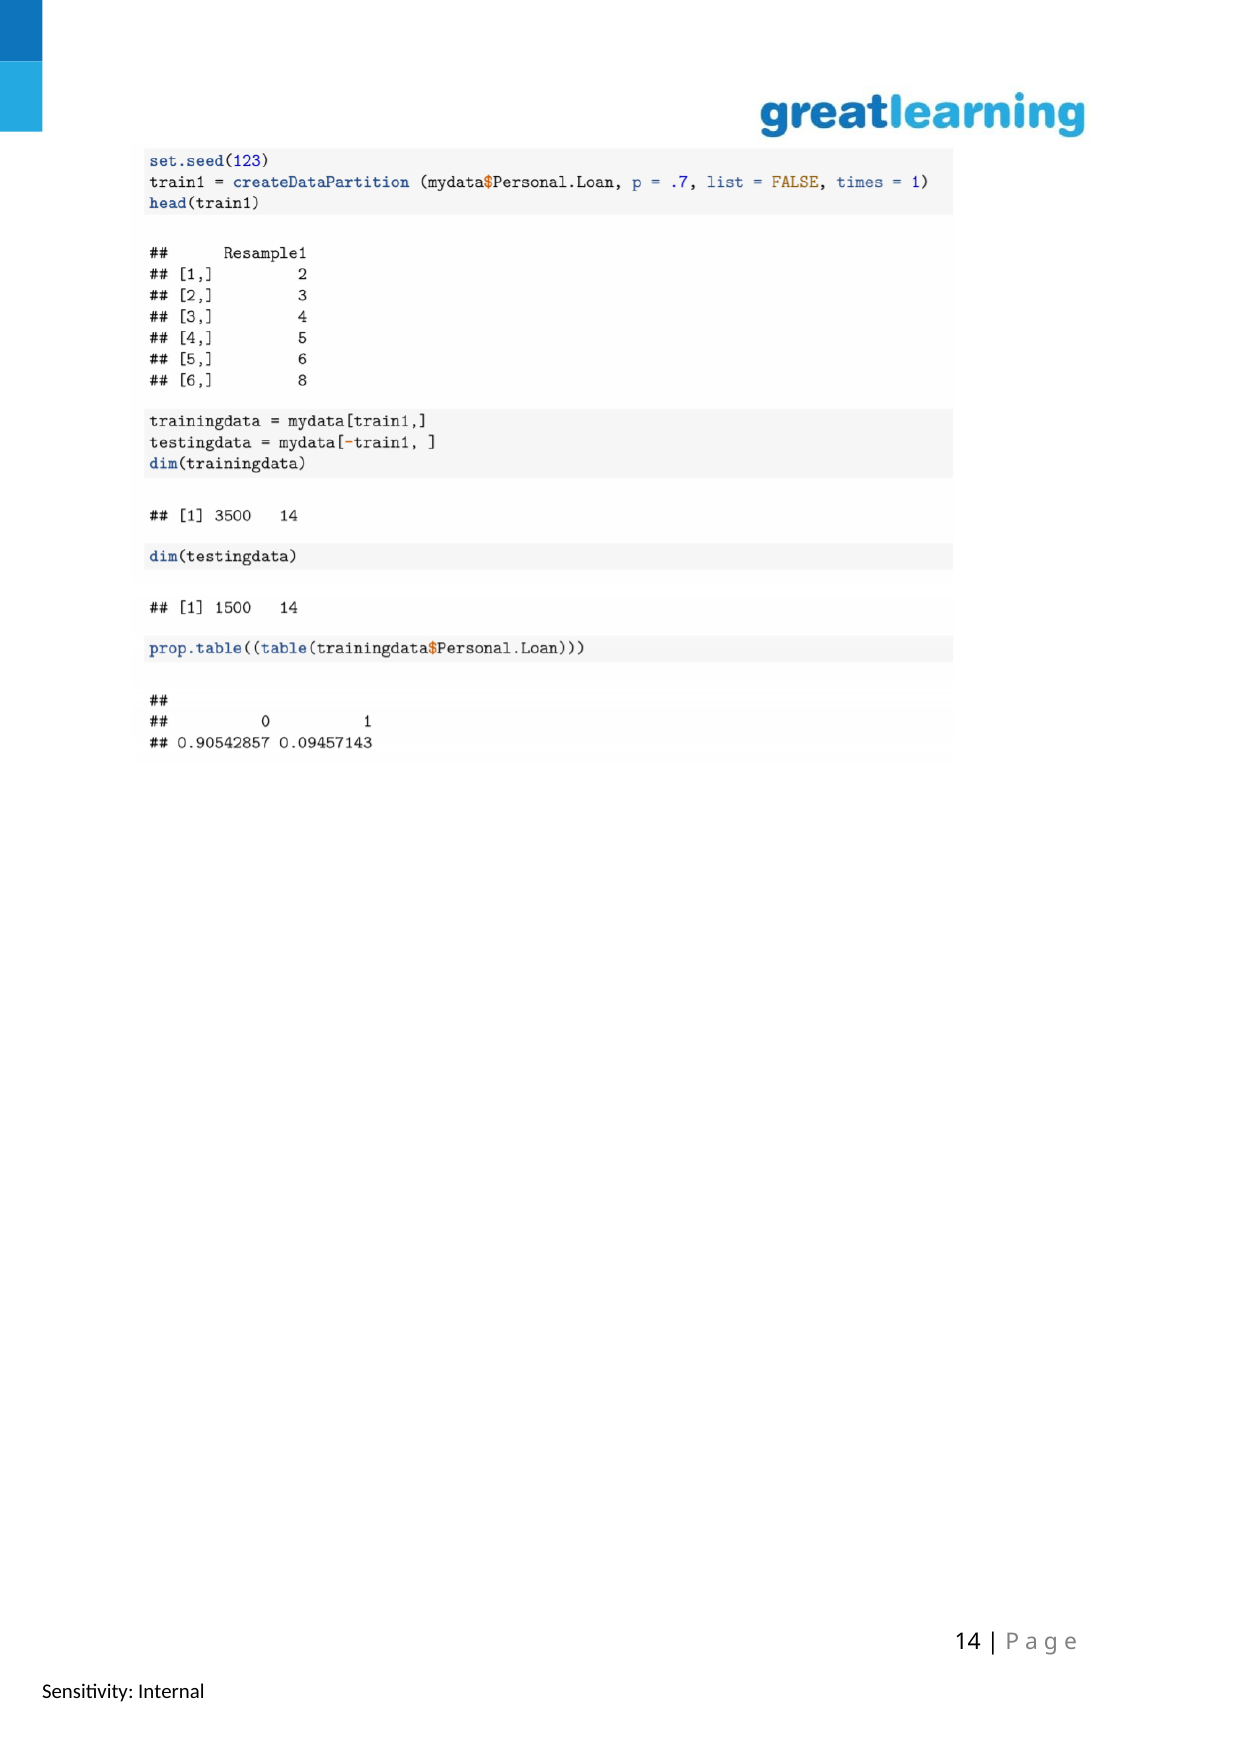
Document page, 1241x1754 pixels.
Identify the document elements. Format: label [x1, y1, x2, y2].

picture [131, 85, 1090, 762]
